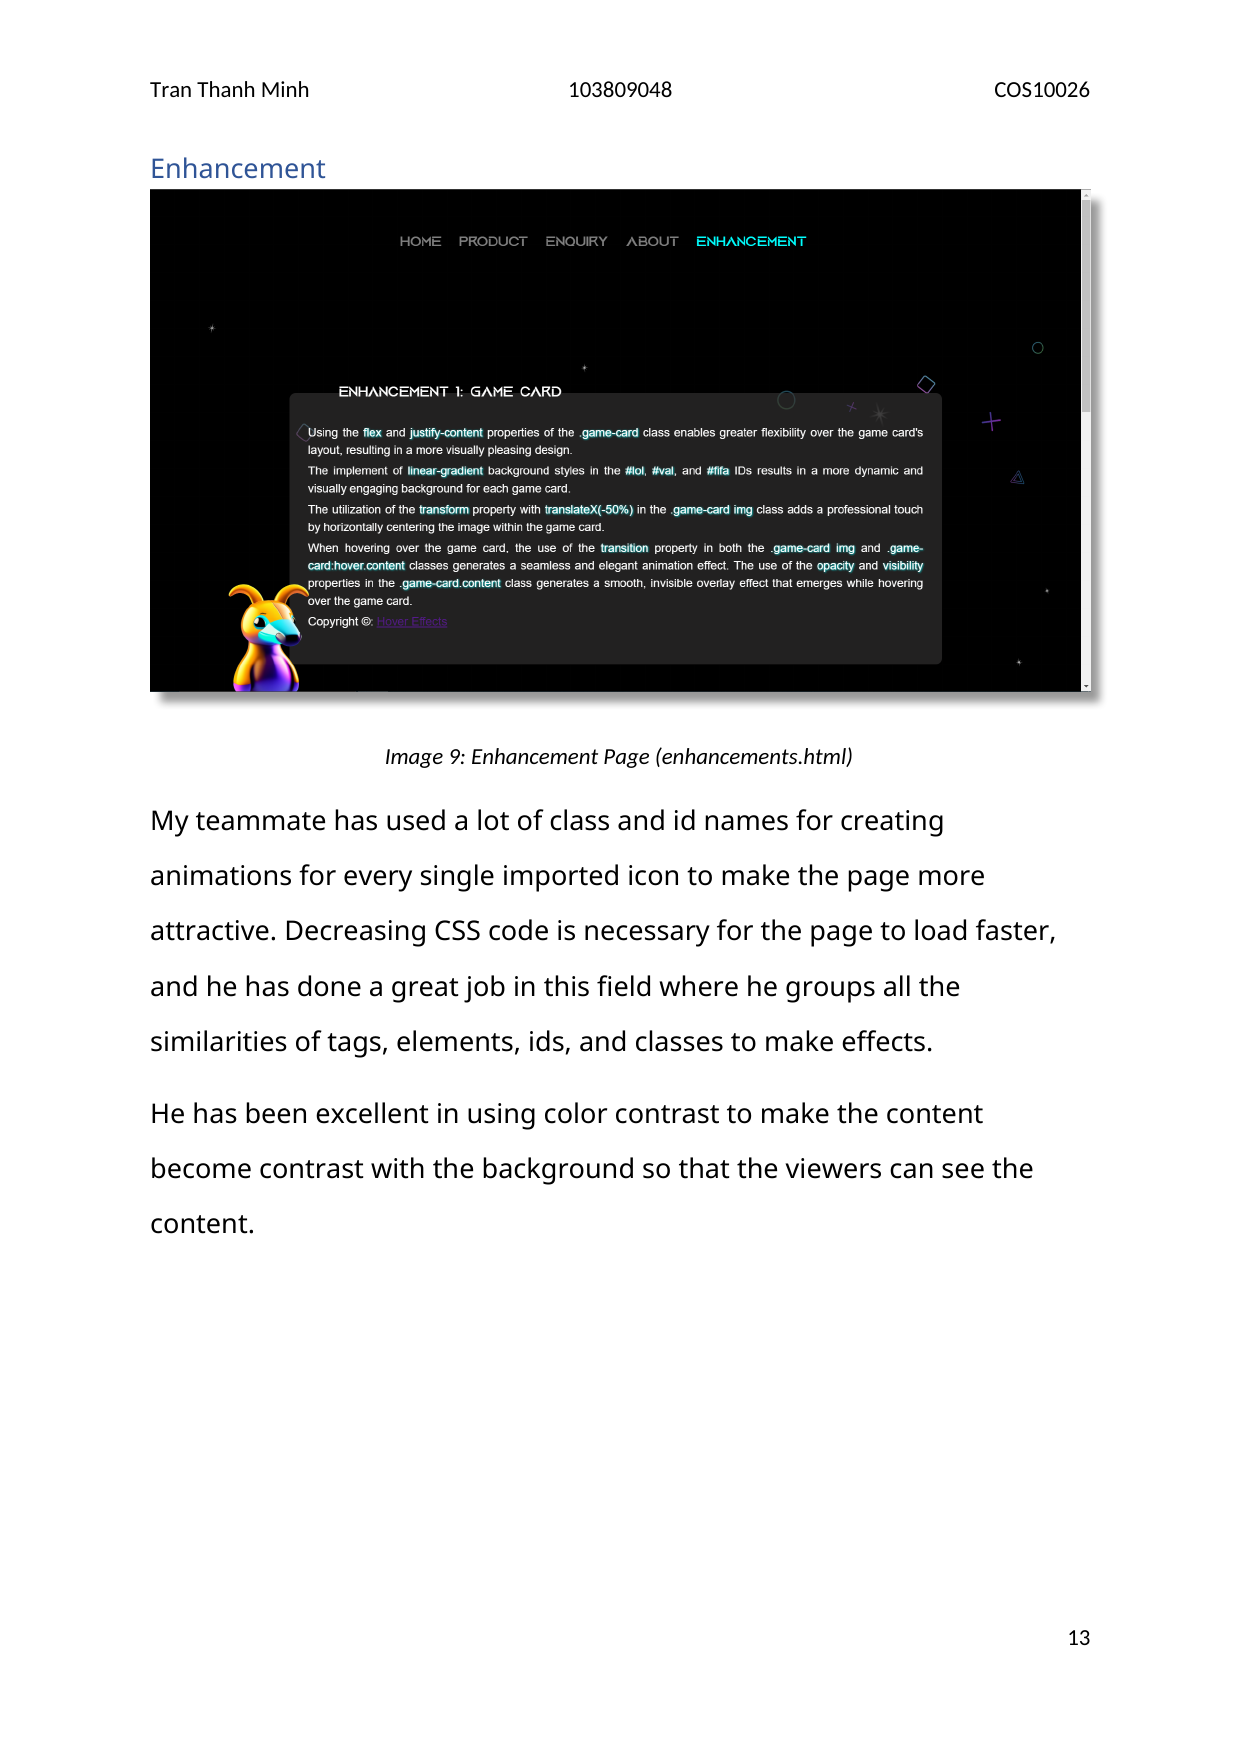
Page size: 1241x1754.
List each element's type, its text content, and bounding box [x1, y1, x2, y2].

text My teammate has used a lot of class and id names for creating animations for every single imported icon to make the page more attractive. Decreasing CSS code is necessary for the page to load faster, and he has done a great job in this field where he groups all the similarities of tags, elements, ids, and classes to make effects. [150, 801, 1090, 1059]
text Image 9: Enhancement Page (enhancements.html) [150, 742, 1090, 770]
subtitle Enhancement [150, 150, 1090, 187]
text He has been excellent in using color contrast to make the content become contrast with the background so that the viewers can see the content. [150, 1094, 1090, 1242]
picture [150, 189, 1091, 692]
